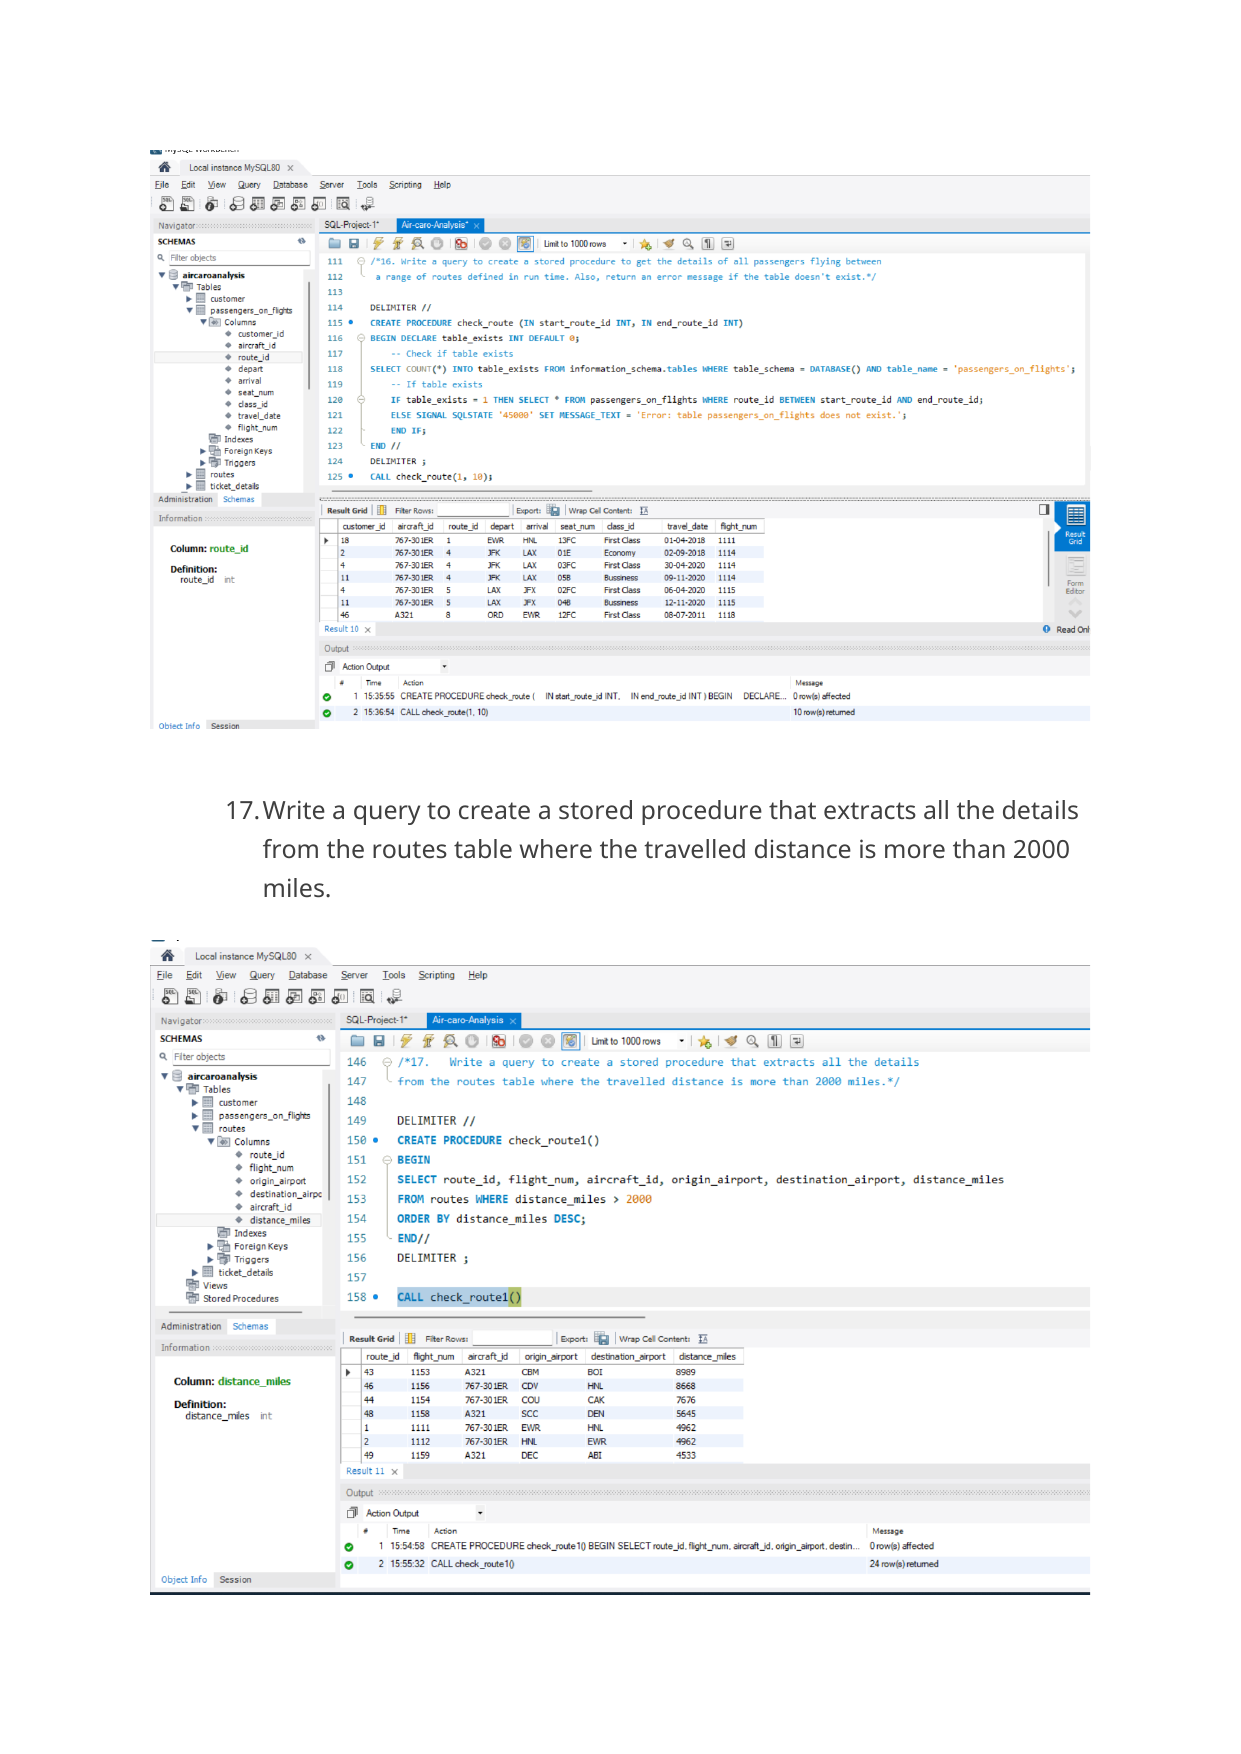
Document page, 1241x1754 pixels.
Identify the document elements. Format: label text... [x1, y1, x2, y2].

list Write a query to create a stored procedure that extracts all the details from the routes table where the travelled distance is more than 2000 miles. [225, 793, 1090, 905]
picture [150, 150, 1091, 729]
picture [150, 940, 1091, 1595]
